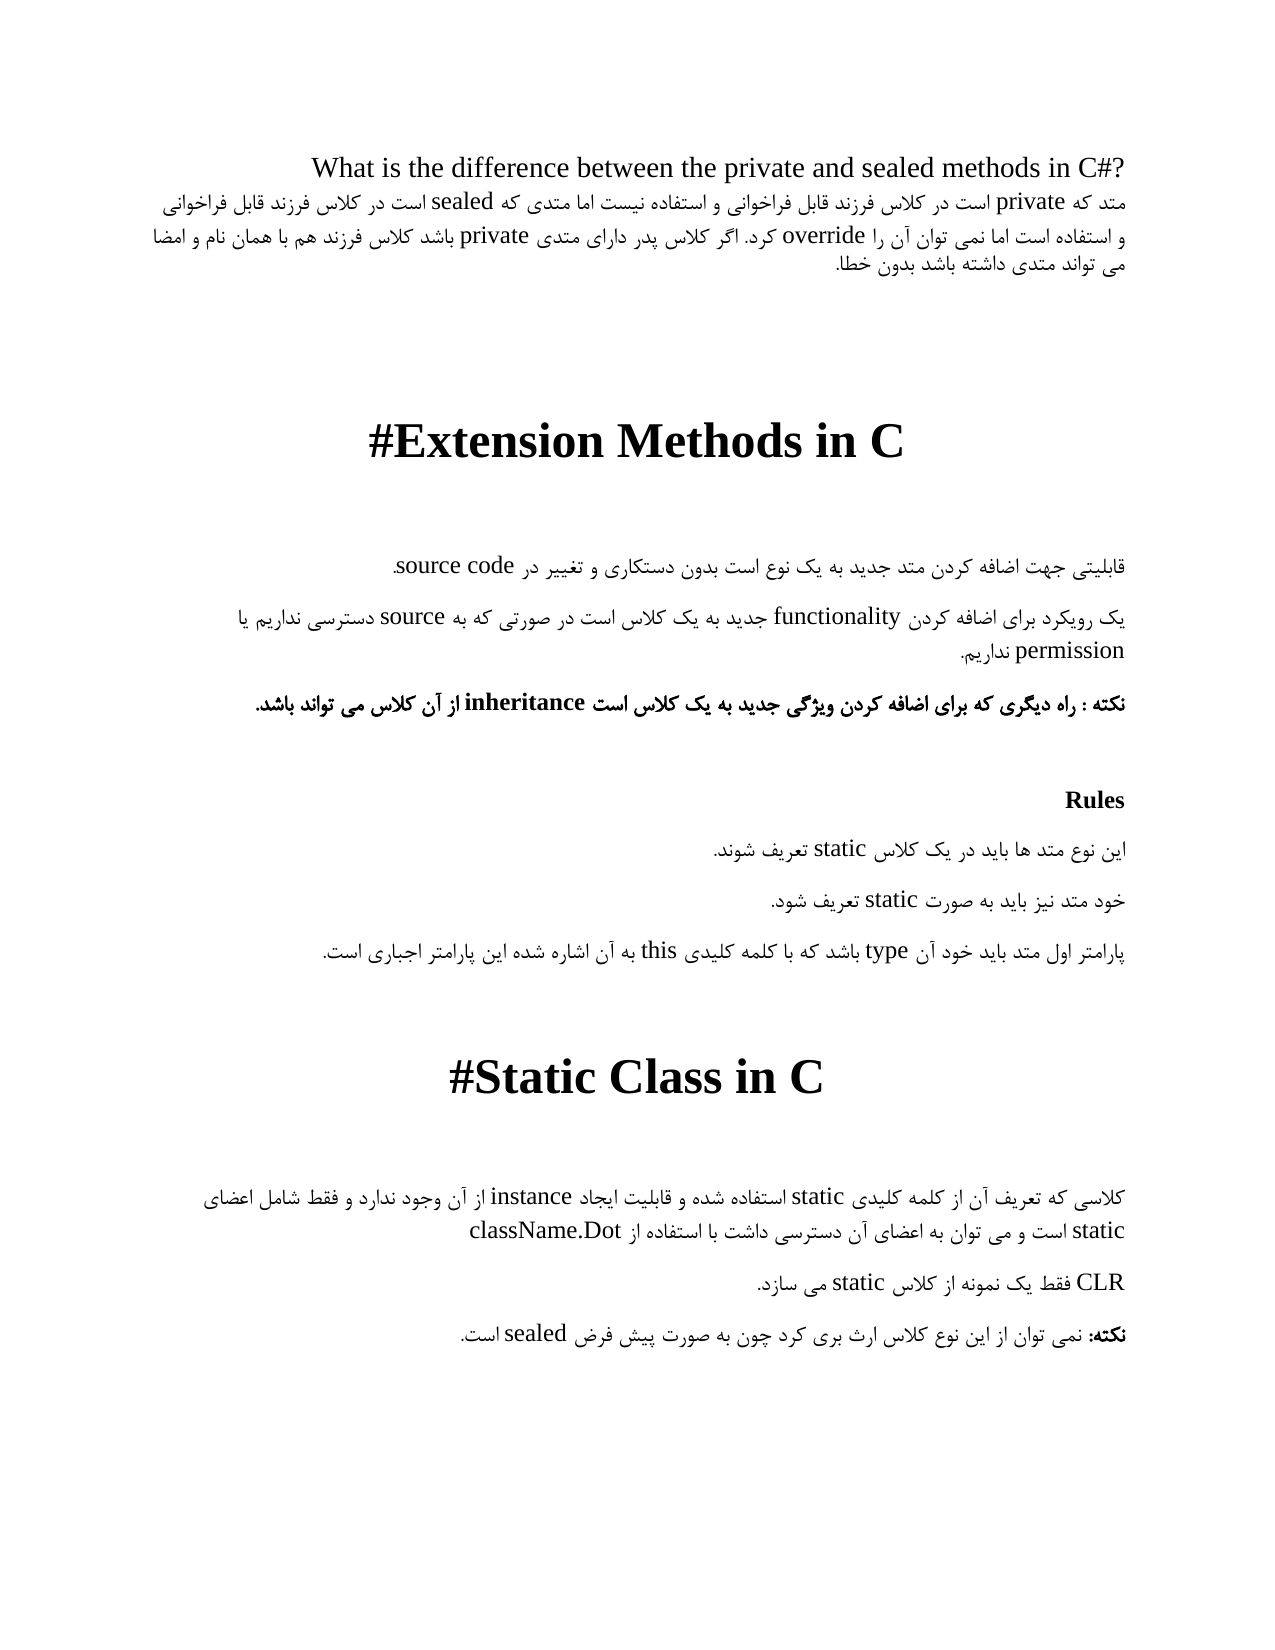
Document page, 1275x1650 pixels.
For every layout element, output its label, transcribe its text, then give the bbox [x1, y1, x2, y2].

text کلاسی که تعریف آن از کلمه کلیدی static استفاده شده و قابلیت ایجاد instance از آن وجود ندارد و فقط شامل اعضای static است و می توان به اعضای آن دسترسی داشت با استفاده از className.Dot [150, 1181, 1125, 1248]
text Rules [150, 786, 1125, 814]
subtitle What is the difference between the private and sealed methods in C#? [150, 150, 1125, 183]
text این نوع متد ها باید در یک کلاس static تعریف شوند. [150, 833, 1125, 865]
subtitle Static Class in C# [150, 1047, 1125, 1104]
text قابلیتی جهت اضافه کردن متد جدید به یک نوع است بدون دستکاری و تغییر در source code. [150, 550, 1125, 582]
text CLR فقط یک نمونه از کلاس static می سازد. [150, 1267, 1125, 1299]
subtitle Extension Methods in C# [150, 411, 1125, 468]
text خود متد نیز باید به صورت static تعریف شود. [150, 884, 1125, 916]
text پارامتر اول متد باید خود آن type باشد که با کلمه کلیدی this به آن اشاره شده این پارامتر اجباری است. [150, 936, 1125, 968]
text متد که private است در کلاس فرزند قابل فراخوانی و استفاده نیست اما متدی که sealed است در کلاس فرزند قابل فراخوانی و استفاده است اما نمی توان آن را override کرد. اگر کلاس پدر دارای متدی private باشد کلاس فرزند هم با همان نام و امضا می تواند متدی داشته باشد بدون خطا. [150, 186, 1125, 279]
text یک رویکرد برای اضافه کردن functionality جدید به یک کلاس است در صورتی که به source دسترسی نداریم یا permission نداریم. [150, 601, 1125, 668]
text نکته : راه دیگری که برای اضافه کردن ویژگی جدید به یک کلاس است inheritance از آن کلاس می تواند باشد. [150, 687, 1125, 719]
text نکته: نمی توان از این نوع کلاس ارث بری کرد چون به صورت پیش فرض sealed است. [150, 1318, 1125, 1350]
